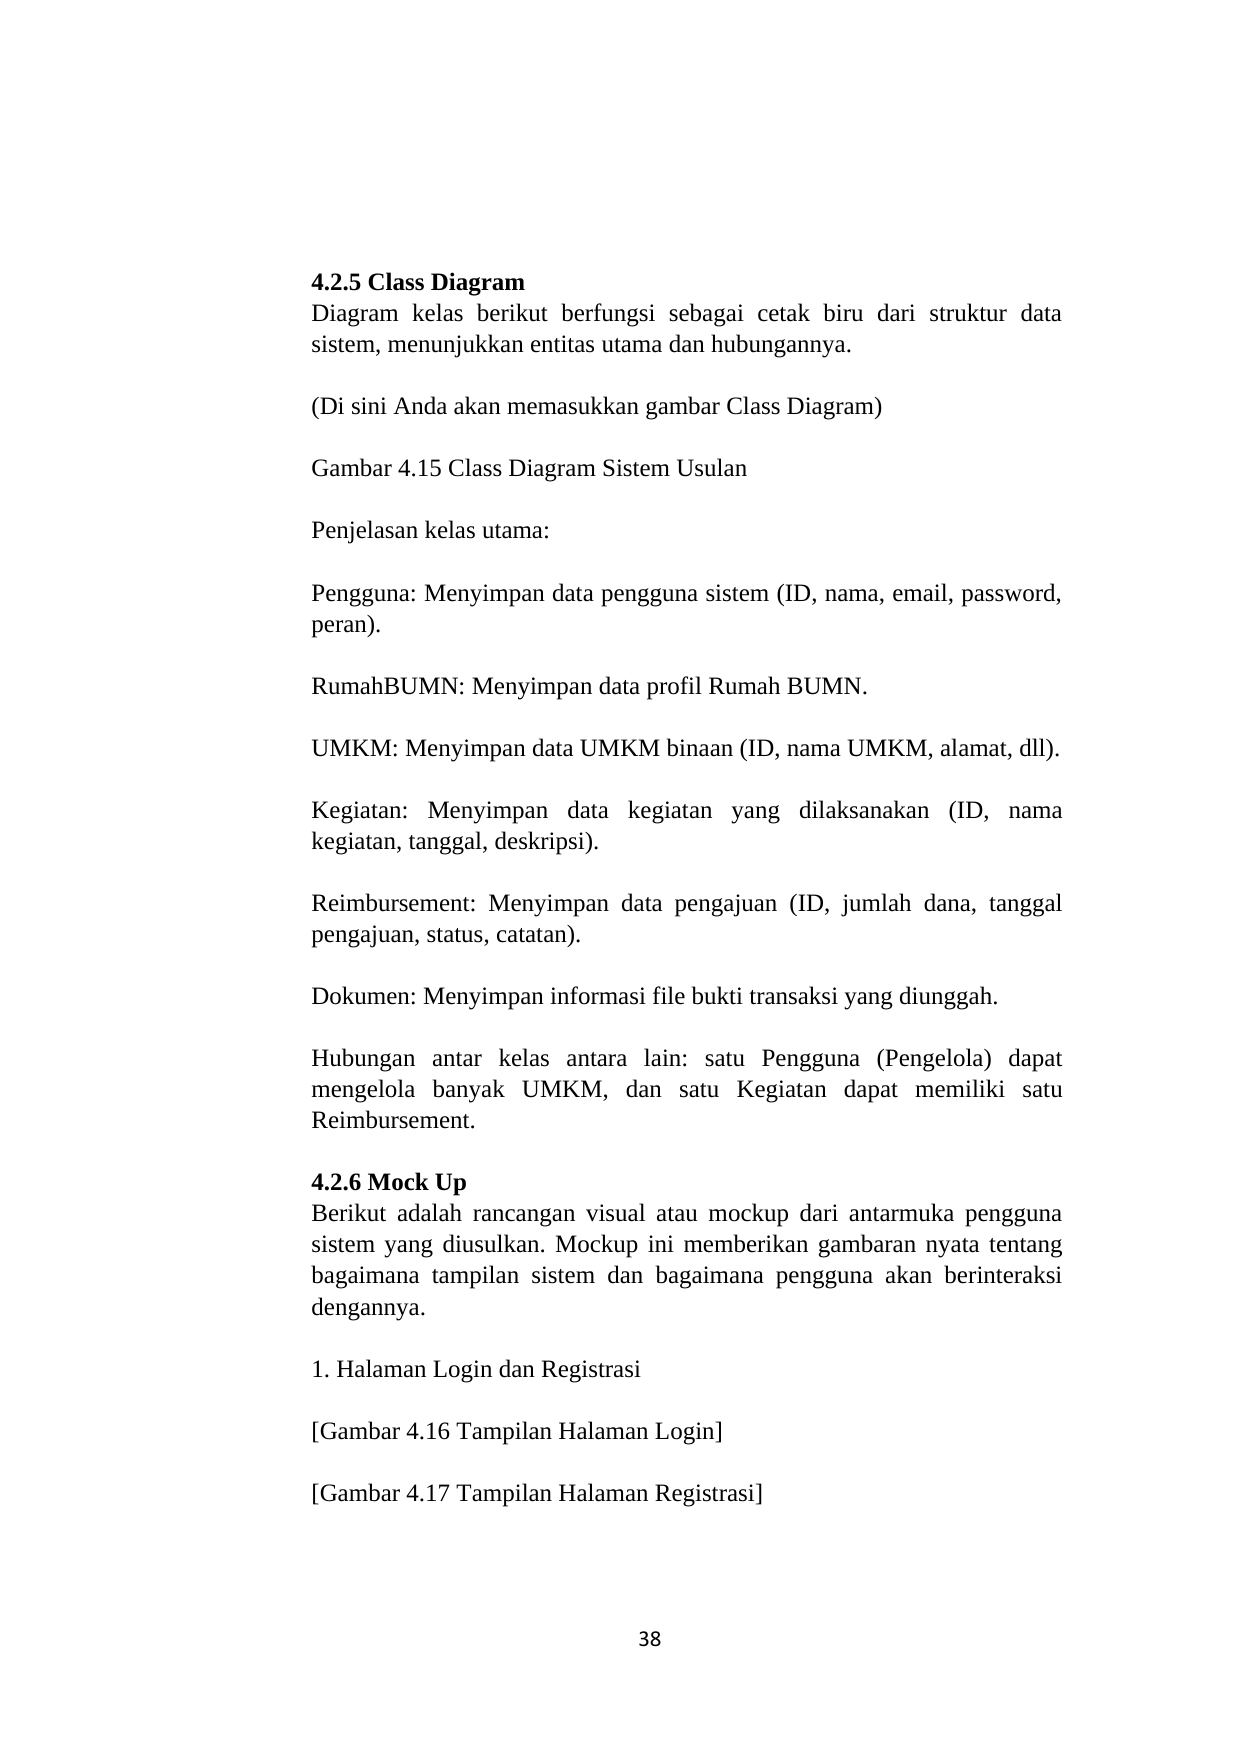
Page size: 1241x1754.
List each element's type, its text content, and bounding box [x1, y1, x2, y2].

subtitle 4.2.6 Mock Up [236, 1167, 1063, 1196]
text [Gambar 4.16 Tampilan Halaman Login] [311, 1416, 1063, 1444]
text Pengguna: Menyimpan data pengguna sistem (ID, nama, email, password, peran). [311, 578, 1063, 637]
text Diagram kelas berikut berfungsi sebagai cetak biru dari struktur data sistem, menunjukkan entitas utama dan hubungannya. [311, 298, 1063, 358]
text Dokumen: Menyimpan informasi file bukti transaksi yang diunggah. [311, 981, 1063, 1010]
text Reimbursement: Menyimpan data pengajuan (ID, jumlah dana, tanggal pengajuan, status, catatan). [311, 888, 1063, 948]
subtitle 4.2.5 Class Diagram [236, 267, 1063, 296]
text (Di sini Anda akan memasukkan gambar Class Diagram) [311, 391, 1063, 420]
text Berikut adalah rancangan visual atau mockup dari antarmuka pengguna sistem yang diusulkan. Mockup ini memberikan gambaran nyata tentang bagaimana tampilan sistem dan bagaimana pengguna akan berinteraksi dengannya. [311, 1198, 1063, 1320]
text Hubungan antar kelas antara lain: satu Pengguna (Pengelola) dapat mengelola banyak UMKM, dan satu Kegiatan dapat memiliki satu Reimbursement. [311, 1043, 1063, 1134]
text RumahBUMN: Menyimpan data profil Rumah BUMN. [311, 671, 1063, 699]
text Penjelasan kelas utama: [311, 516, 1063, 544]
text Gambar 4.15 Class Diagram Sistem Usulan [311, 453, 1063, 482]
text 1. Halaman Login dan Registrasi [311, 1354, 1063, 1382]
text UMKM: Menyimpan data UMKM binaan (ID, nama UMKM, alamat, dll). [311, 733, 1063, 762]
text Kegiatan: Menyimpan data kegiatan yang dilaksanakan (ID, nama kegiatan, tanggal, deskripsi). [311, 795, 1063, 855]
text [Gambar 4.17 Tampilan Halaman Registrasi] [311, 1478, 1063, 1507]
